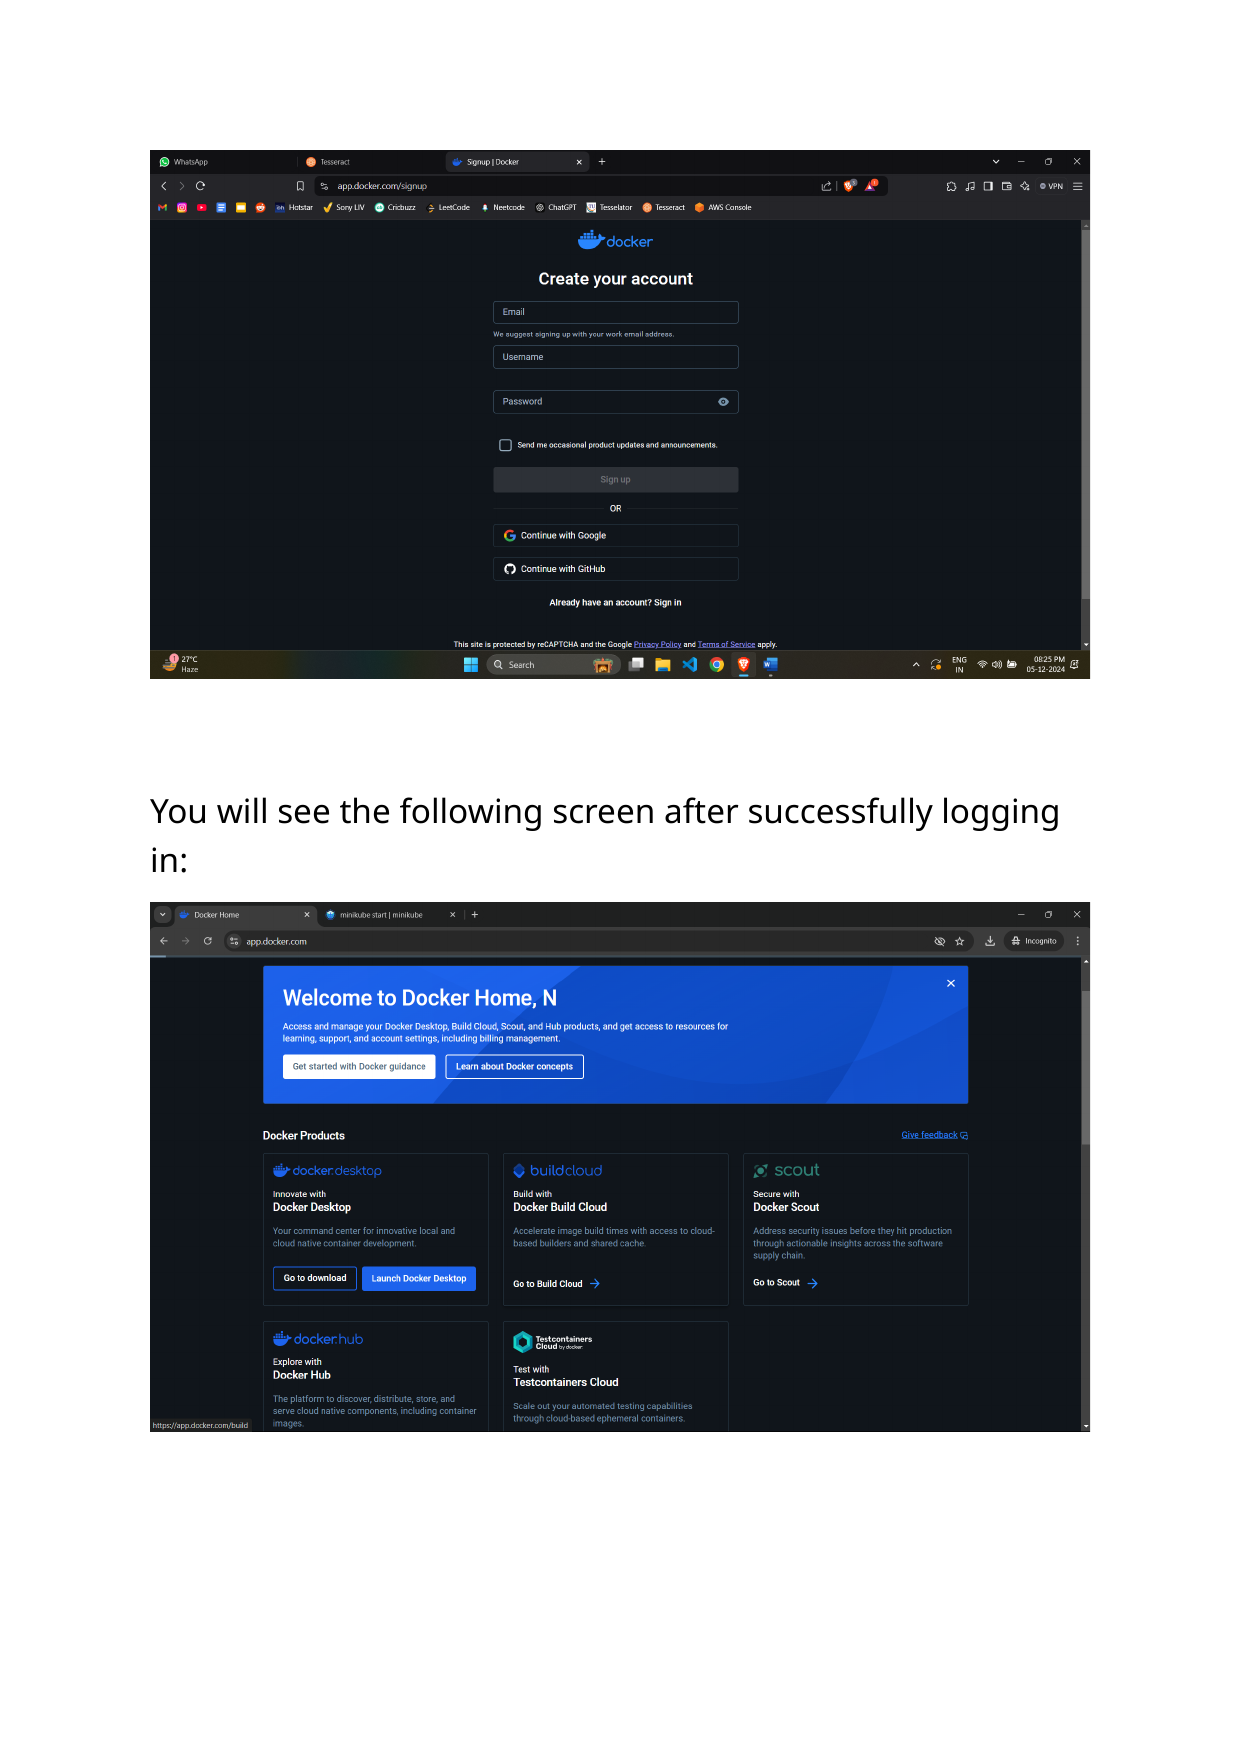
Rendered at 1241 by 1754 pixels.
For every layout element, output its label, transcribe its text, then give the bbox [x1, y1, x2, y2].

picture [150, 902, 1091, 1432]
text You will see the following screen after successfully logging in: [150, 788, 1090, 882]
picture [150, 150, 1091, 679]
